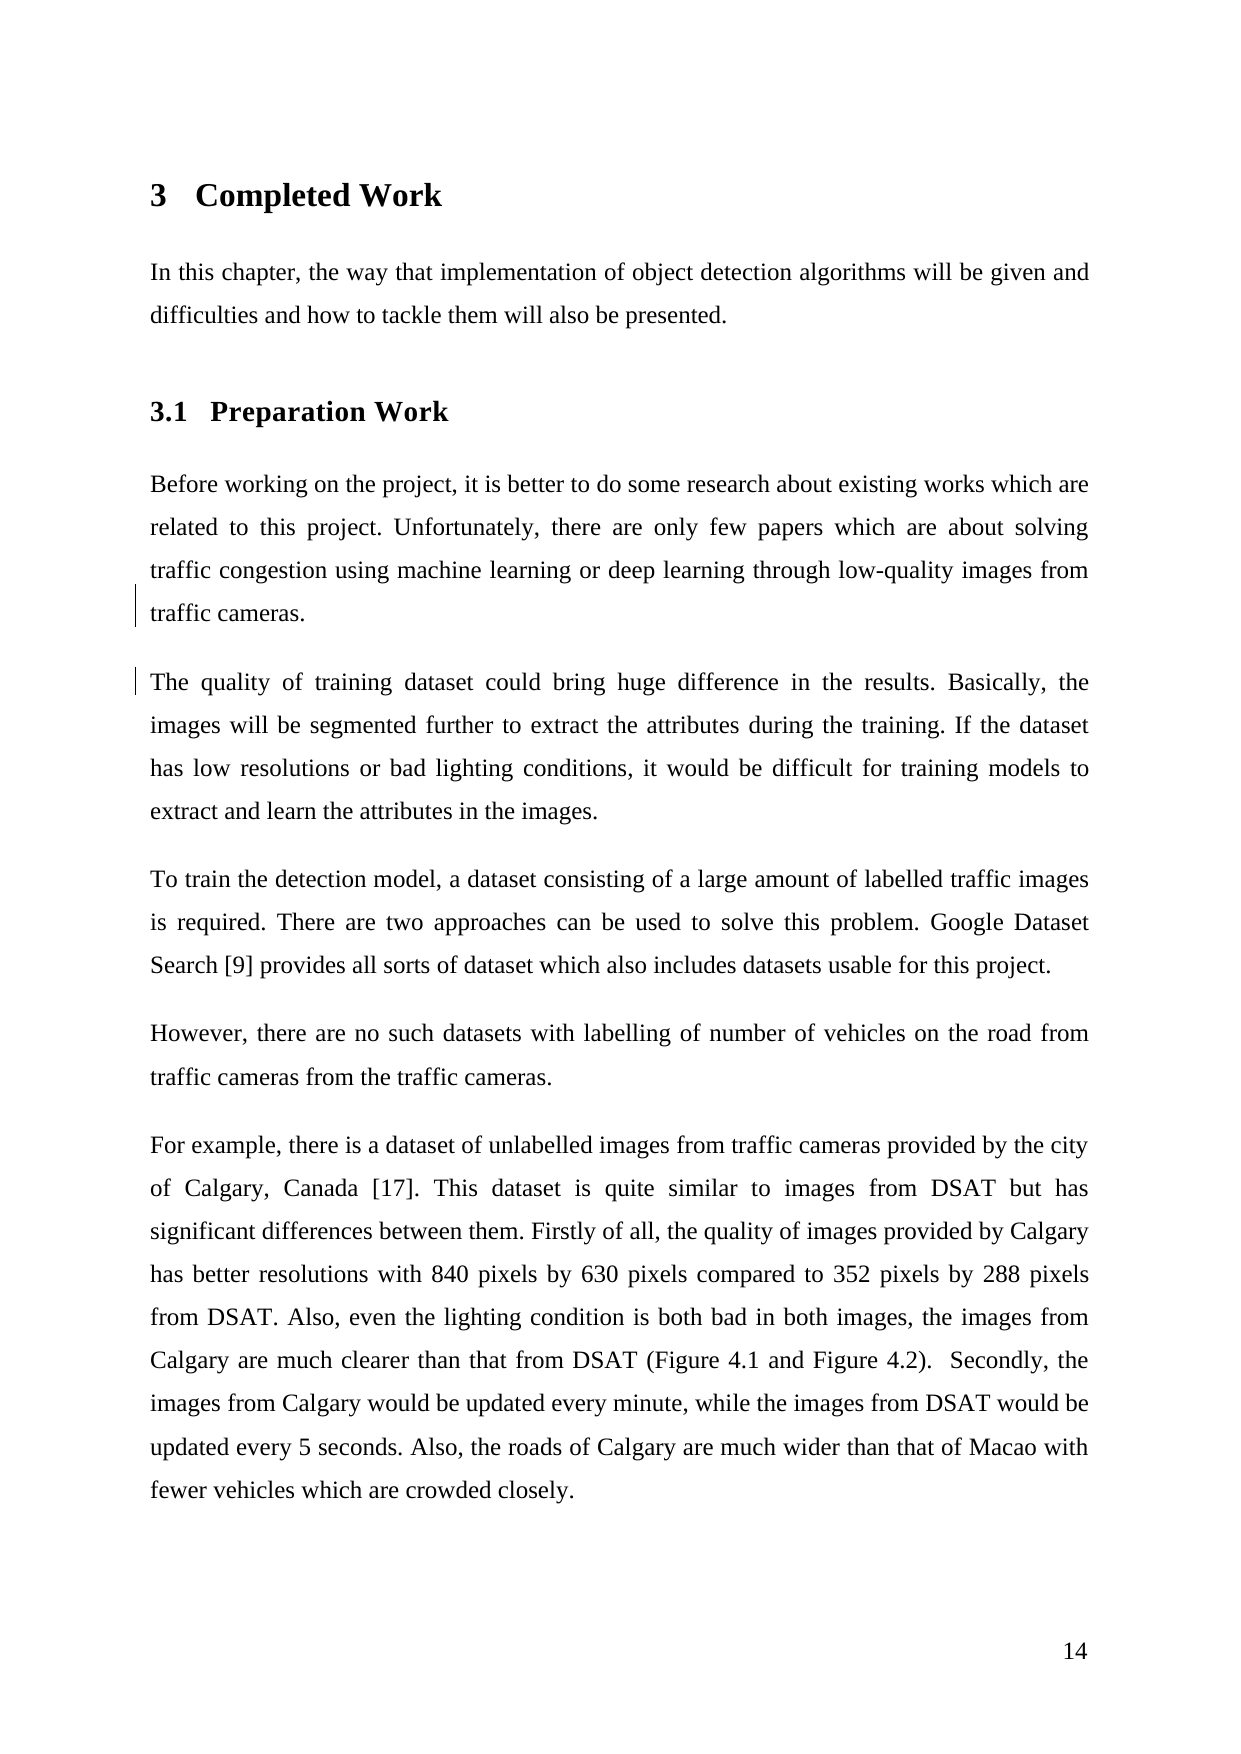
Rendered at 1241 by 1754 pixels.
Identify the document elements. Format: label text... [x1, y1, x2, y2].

text Before working on the project, it is better to do some research about existing works which are related to this project. Unfortunately, there are only few papers which are about solving traffic congestion using machine learning or deep learning through low-quality images from traffic cameras. [150, 469, 1090, 627]
text For example, there is a dataset of unlabelled images from traffic cameras provided by the city of Calgary, Canada [17]. This dataset is quite similar to images from DSAT but has significant differences between them. Firstly of all, the quality of images provided by Calgary has better resolutions with 840 pixels by 630 pixels compared to 352 pixels by 288 pixels from DSAT. Also, even the lighting condition is both bad in both images, the images from Calgary are much clearer than that from DSAT (Figure 4.1 and Figure 4.2). Secondly, the images from Calgary would be updated every minute, while the images from DSAT would be updated every 5 seconds. Also, the roads of Calgary are much wider than that of Macao with fewer vehicles which are crowded closely. [150, 1130, 1090, 1503]
text In this chapter, the way that implementation of object detection algorithms will be given and difficulties and how to tackle them will also be presented. [150, 257, 1090, 329]
text The quality of training dataset could bring huge difference in the results. Basically, the images will be segmented further to extract the attributes during the training. If the dataset has low resolutions or bad lighting conditions, it would be difficult for training models to extract and learn the attributes in the images. [150, 667, 1090, 825]
text To train the detection model, a dataset consisting of a large amount of labelled traffic images is required. There are two approaches can be used to solve this problem. Google Dataset Search [9] provides all sorts of dataset which also includes datasets usable for this project. [150, 864, 1090, 979]
text However, there are no such datasets with labelling of number of vehicles on the road from traffic cameras from the traffic cameras. [150, 1018, 1090, 1090]
subtitle Completed Work [150, 175, 1090, 213]
subtitle Preparation Work [150, 394, 1090, 427]
